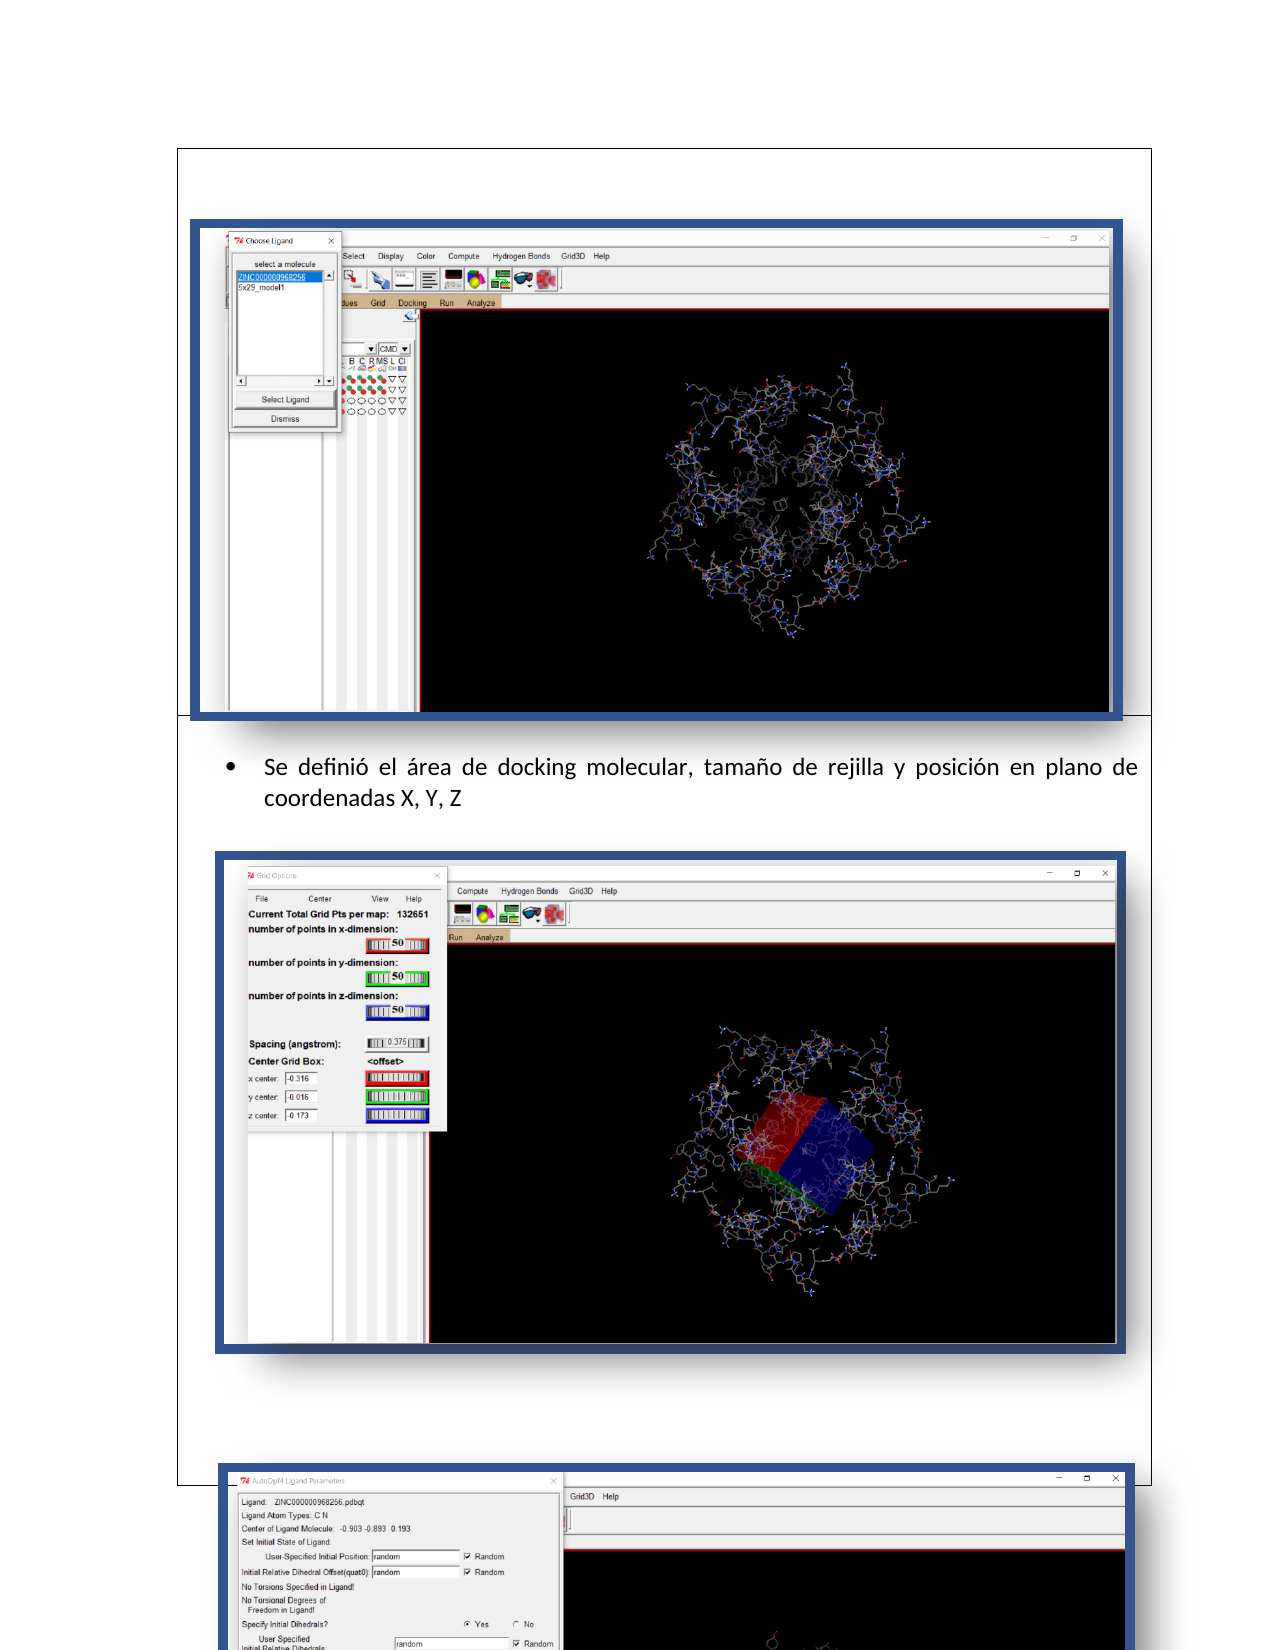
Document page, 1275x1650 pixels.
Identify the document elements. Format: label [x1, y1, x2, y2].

table_cell [178, 149, 1151, 714]
picture [237, 1472, 1125, 1650]
picture [247, 866, 1116, 1343]
picture [224, 231, 1109, 712]
table_cell [178, 716, 1151, 1484]
